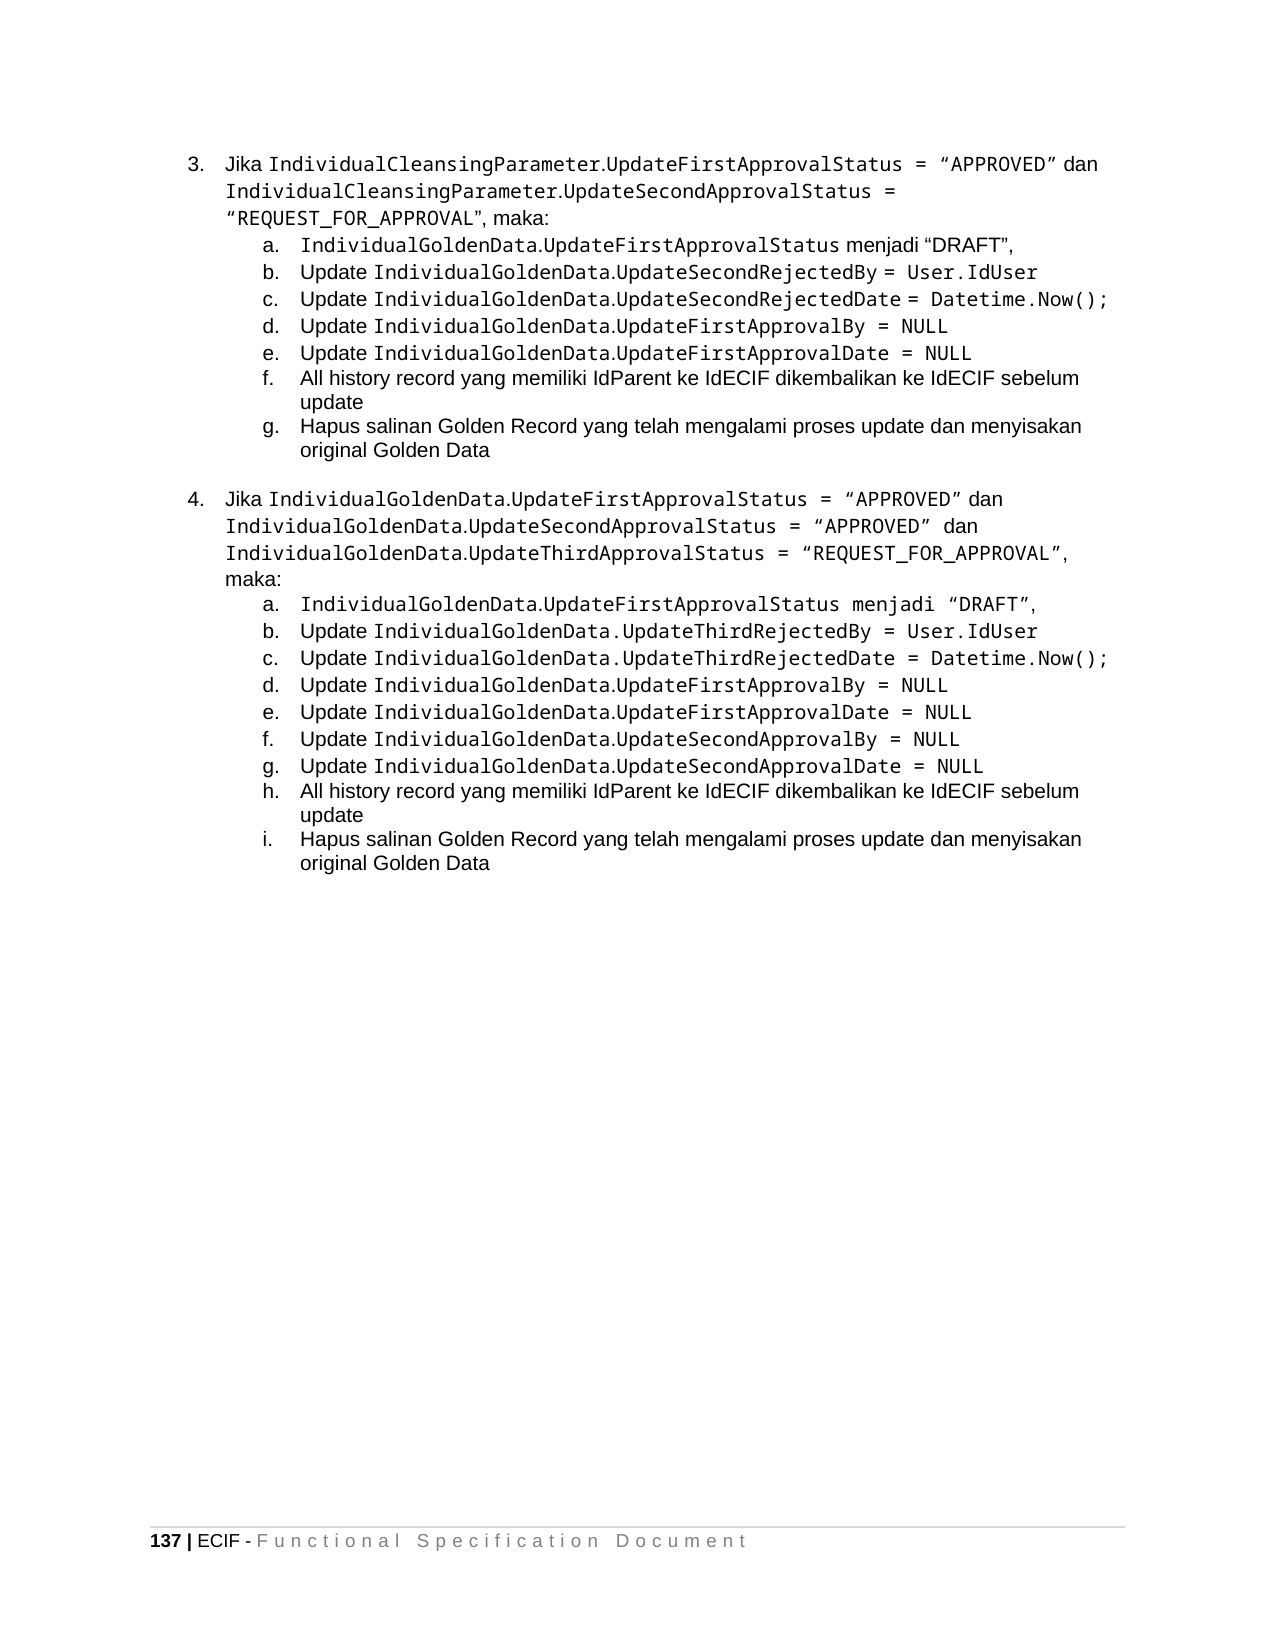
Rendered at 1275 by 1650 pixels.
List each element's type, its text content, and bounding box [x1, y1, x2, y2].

list Jika IndividualCleansingParameter.UpdateFirstApprovalStatus = “APPROVED” dan IndividualCleansingParameter.UpdateSecondApprovalStatus = “REQUEST_FOR_APPROVAL”, maka: [187, 150, 1125, 231]
list Update IndividualGoldenData.UpdateSecondApprovalBy = NULL [262, 725, 1125, 752]
list Update IndividualGoldenData.UpdateFirstApprovalBy = NULL [262, 312, 1125, 339]
list IndividualGoldenData.UpdateFirstApprovalStatus menjadi “DRAFT”, [262, 231, 1125, 258]
list Update IndividualGoldenData.UpdateThirdRejectedBy = User.IdUser [262, 617, 1125, 644]
list Hapus salinan Golden Record yang telah mengalami proses update dan menyisakan original Golden Data [262, 827, 1125, 875]
list Update IndividualGoldenData.UpdateFirstApprovalDate = NULL [262, 339, 1125, 366]
list All history record yang memiliki IdParent ke IdECIF dikembalikan ke IdECIF sebelum update [262, 779, 1125, 827]
list Update IndividualGoldenData.UpdateSecondRejectedBy = User.IdUser [262, 258, 1125, 285]
list Update IndividualGoldenData.UpdateSecondRejectedDate = Datetime.Now(); [262, 285, 1125, 312]
list All history record yang memiliki IdParent ke IdECIF dikembalikan ke IdECIF sebelum update [262, 366, 1125, 414]
list Update IndividualGoldenData.UpdateThirdRejectedDate = Datetime.Now(); [262, 644, 1125, 671]
list Hapus salinan Golden Record yang telah mengalami proses update dan menyisakan original Golden Data [262, 414, 1125, 462]
list Update IndividualGoldenData.UpdateFirstApprovalBy = NULL [262, 671, 1125, 698]
list Update IndividualGoldenData.UpdateSecondApprovalDate = NULL [262, 752, 1125, 779]
list Update IndividualGoldenData.UpdateFirstApprovalDate = NULL [262, 698, 1125, 725]
list IndividualGoldenData.UpdateFirstApprovalStatus menjadi “DRAFT”, [262, 591, 1125, 617]
list Jika IndividualGoldenData.UpdateFirstApprovalStatus = “APPROVED” dan IndividualGoldenData.UpdateSecondApprovalStatus = “APPROVED” dan IndividualGoldenData.UpdateThirdApprovalStatus = “REQUEST_FOR_APPROVAL”, maka: [187, 486, 1125, 591]
